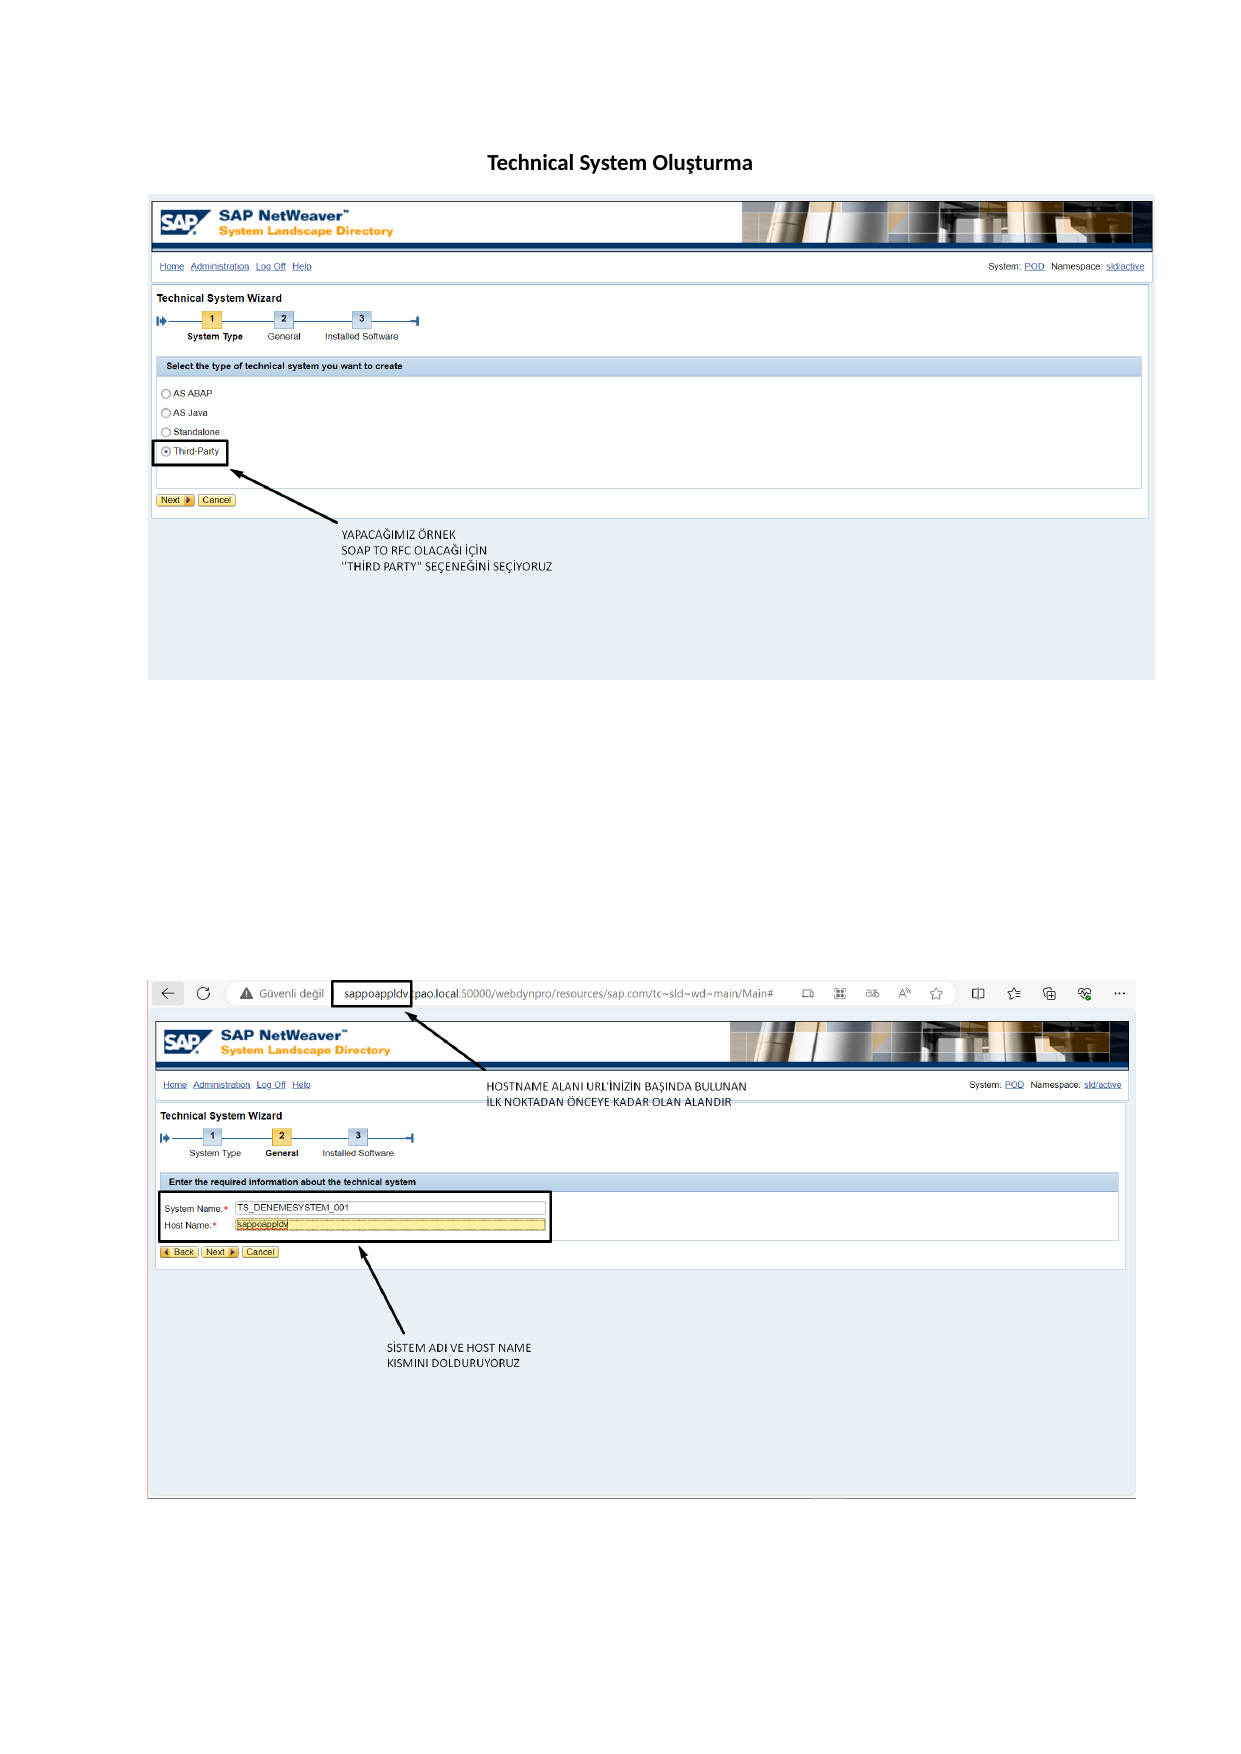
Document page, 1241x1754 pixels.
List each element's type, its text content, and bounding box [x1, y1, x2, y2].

picture [147, 980, 1137, 1499]
picture [147, 194, 1155, 680]
text Technical System Oluşturma [148, 148, 1093, 176]
